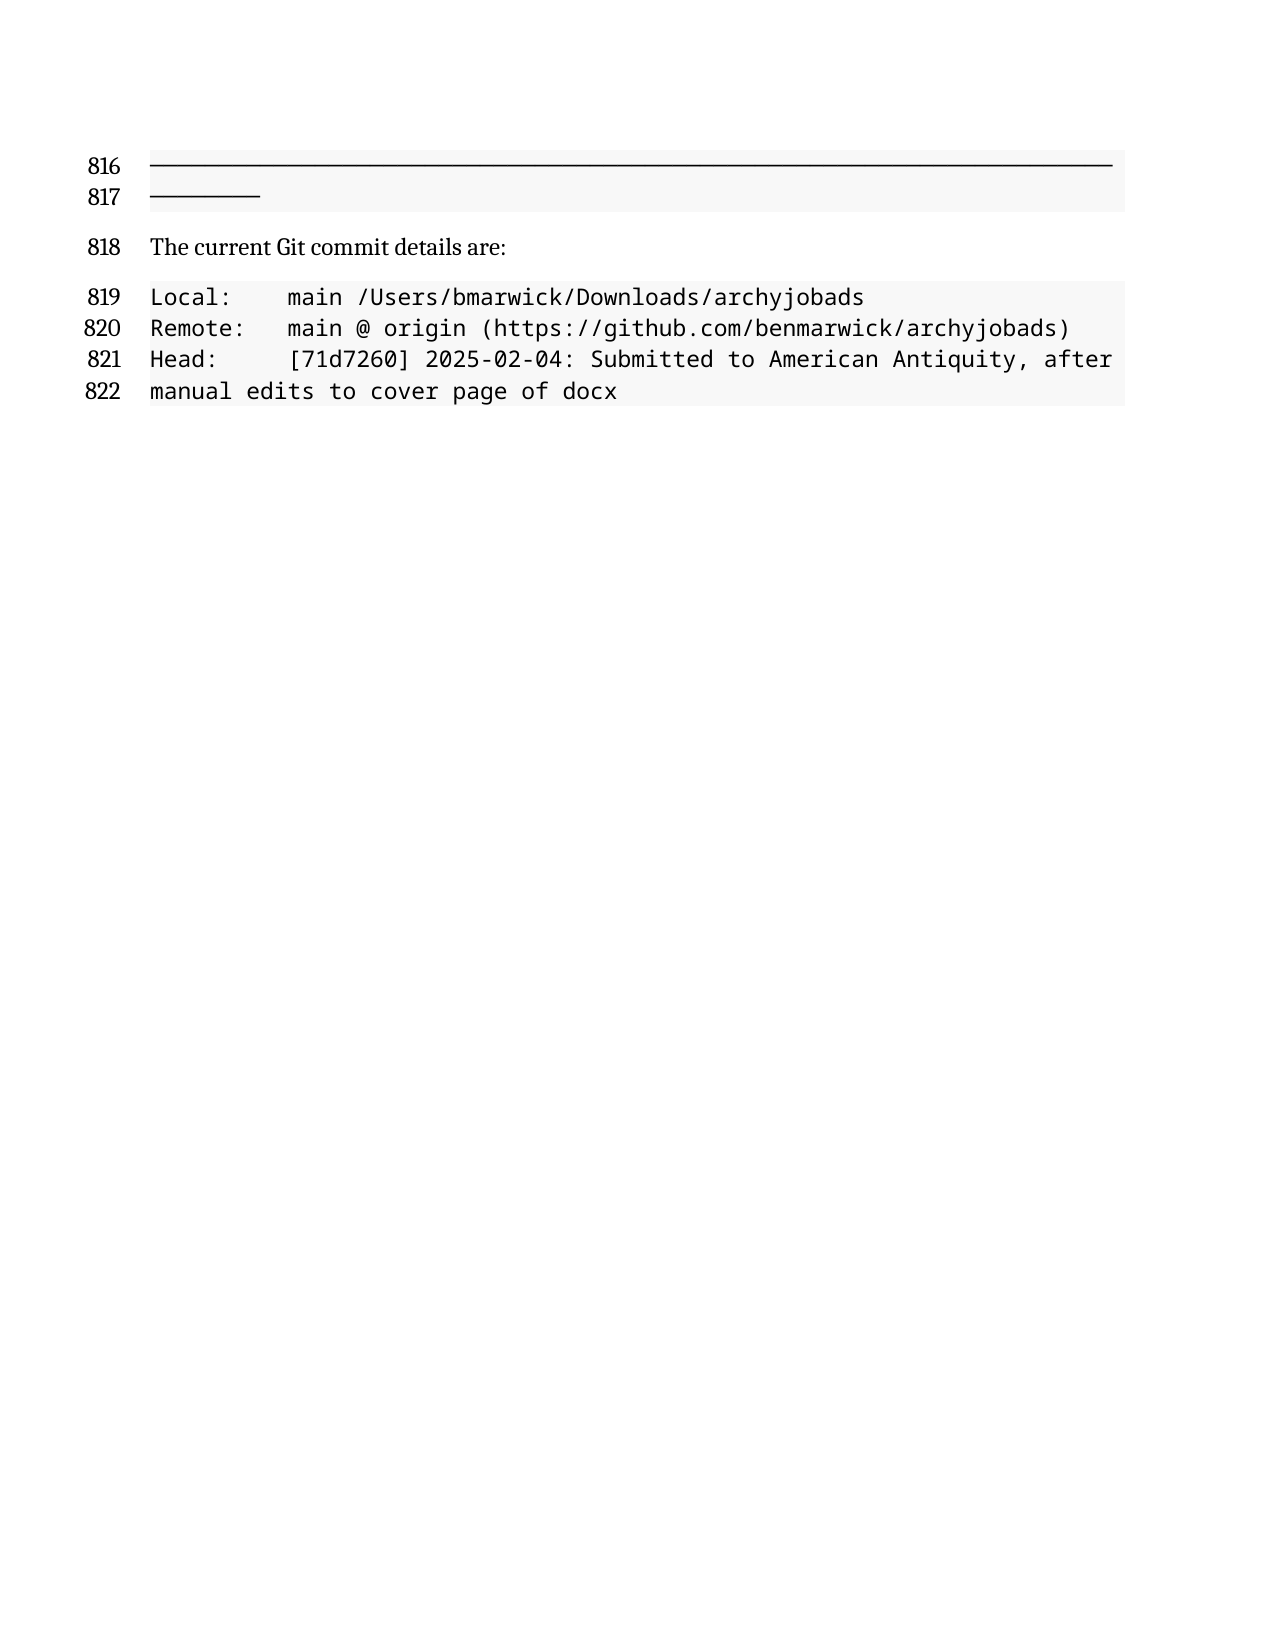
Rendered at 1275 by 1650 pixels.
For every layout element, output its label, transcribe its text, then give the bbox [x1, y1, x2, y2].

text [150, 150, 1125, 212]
text The current Git commit details are: [150, 233, 1125, 262]
text Local: main /Users/bmarwick/Downloads/archyjobads Remote: main @ origin (https://github.com/benmarwick/archyjobads) Head: [71d7260] 2025-02-04: Submitted to American Antiquity, after manual edits to cover page of docx [150, 281, 1125, 406]
